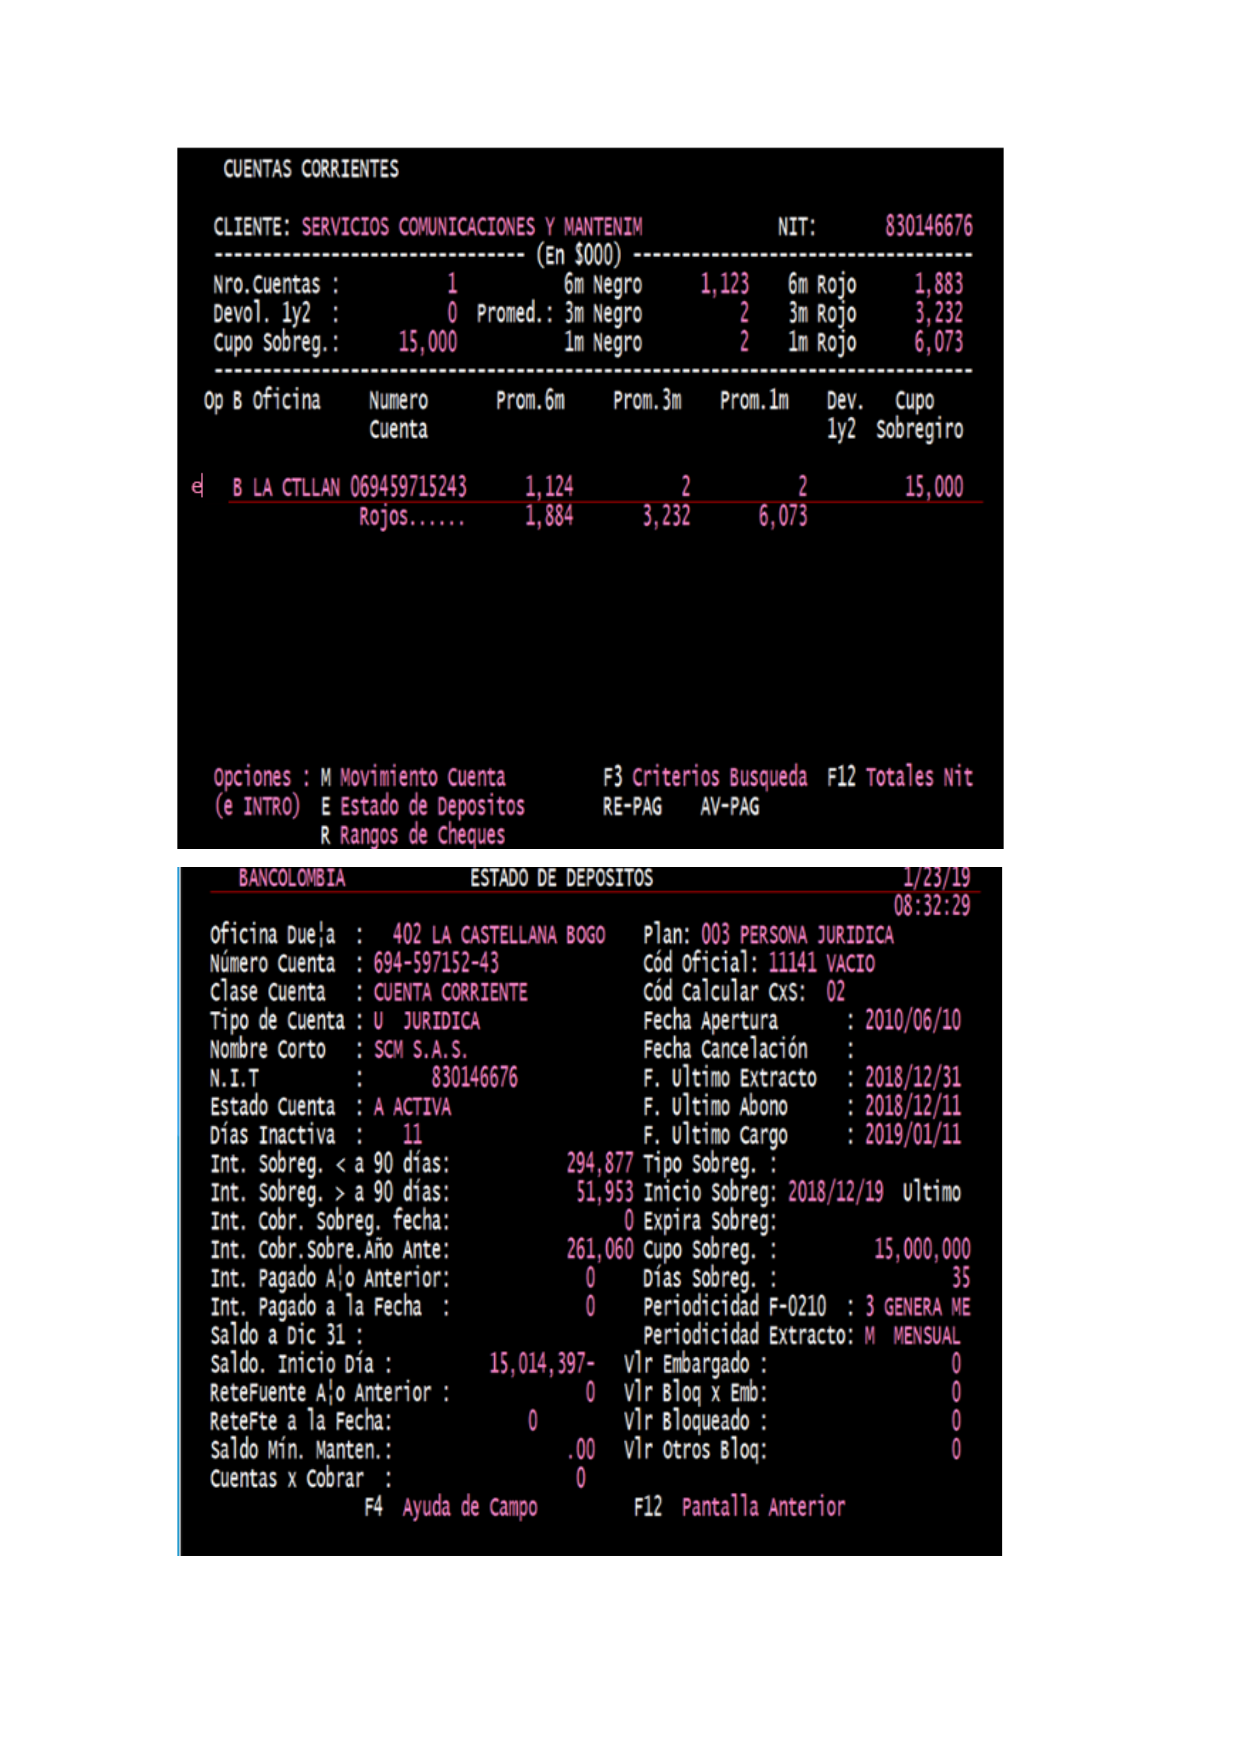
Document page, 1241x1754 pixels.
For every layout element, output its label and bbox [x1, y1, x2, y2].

picture [177, 867, 1003, 1556]
picture [177, 147, 1004, 849]
